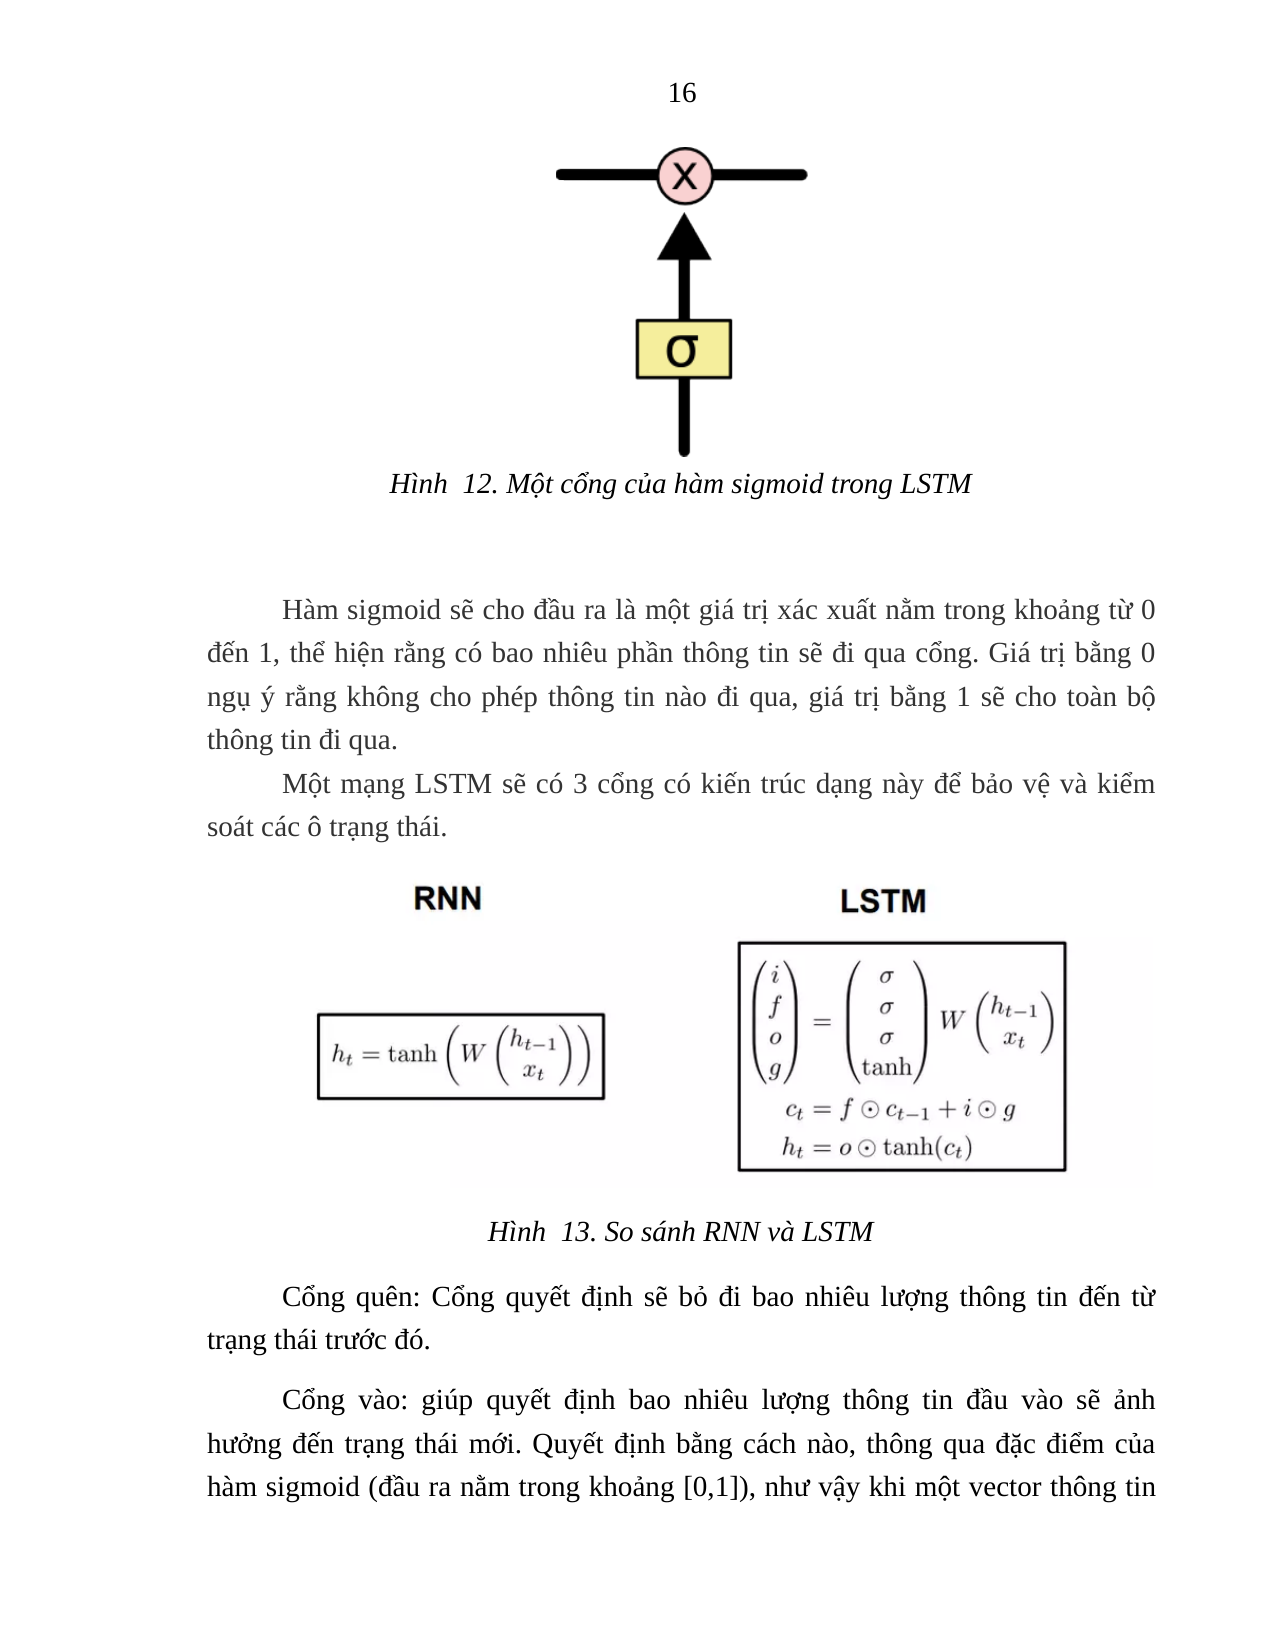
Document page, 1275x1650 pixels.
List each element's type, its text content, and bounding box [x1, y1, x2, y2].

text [207, 1382, 1157, 1503]
picture [281, 853, 1153, 1188]
text Hình 12. Một cổng của hàm sigmoid trong LSTM [207, 466, 1157, 500]
text Cổng quên: Cổng quyết định sẽ bỏ đi bao nhiêu lượng thông tin đến từ trạng thái trước đó. [207, 1279, 1157, 1356]
text Một mạng LSTM sẽ có 3 cổng có kiến trúc dạng này để bảo vệ và kiểm soát các ô trạng thái. [207, 766, 1157, 843]
picture [556, 147, 808, 457]
text Hàm sigmoid sẽ cho đầu ra là một giá trị xác xuất nằm trong khoảng từ 0 đến 1, thể hiện rằng có bao nhiêu phần thông tin sẽ đi qua cổng. Giá trị bằng 0 ngụ ý rằng không cho phép thông tin nào đi qua, giá trị bằng 1 sẽ cho toàn bộ thông tin đi qua. [207, 592, 1157, 756]
text Hình 13. So sánh RNN và LSTM [207, 1214, 1157, 1248]
